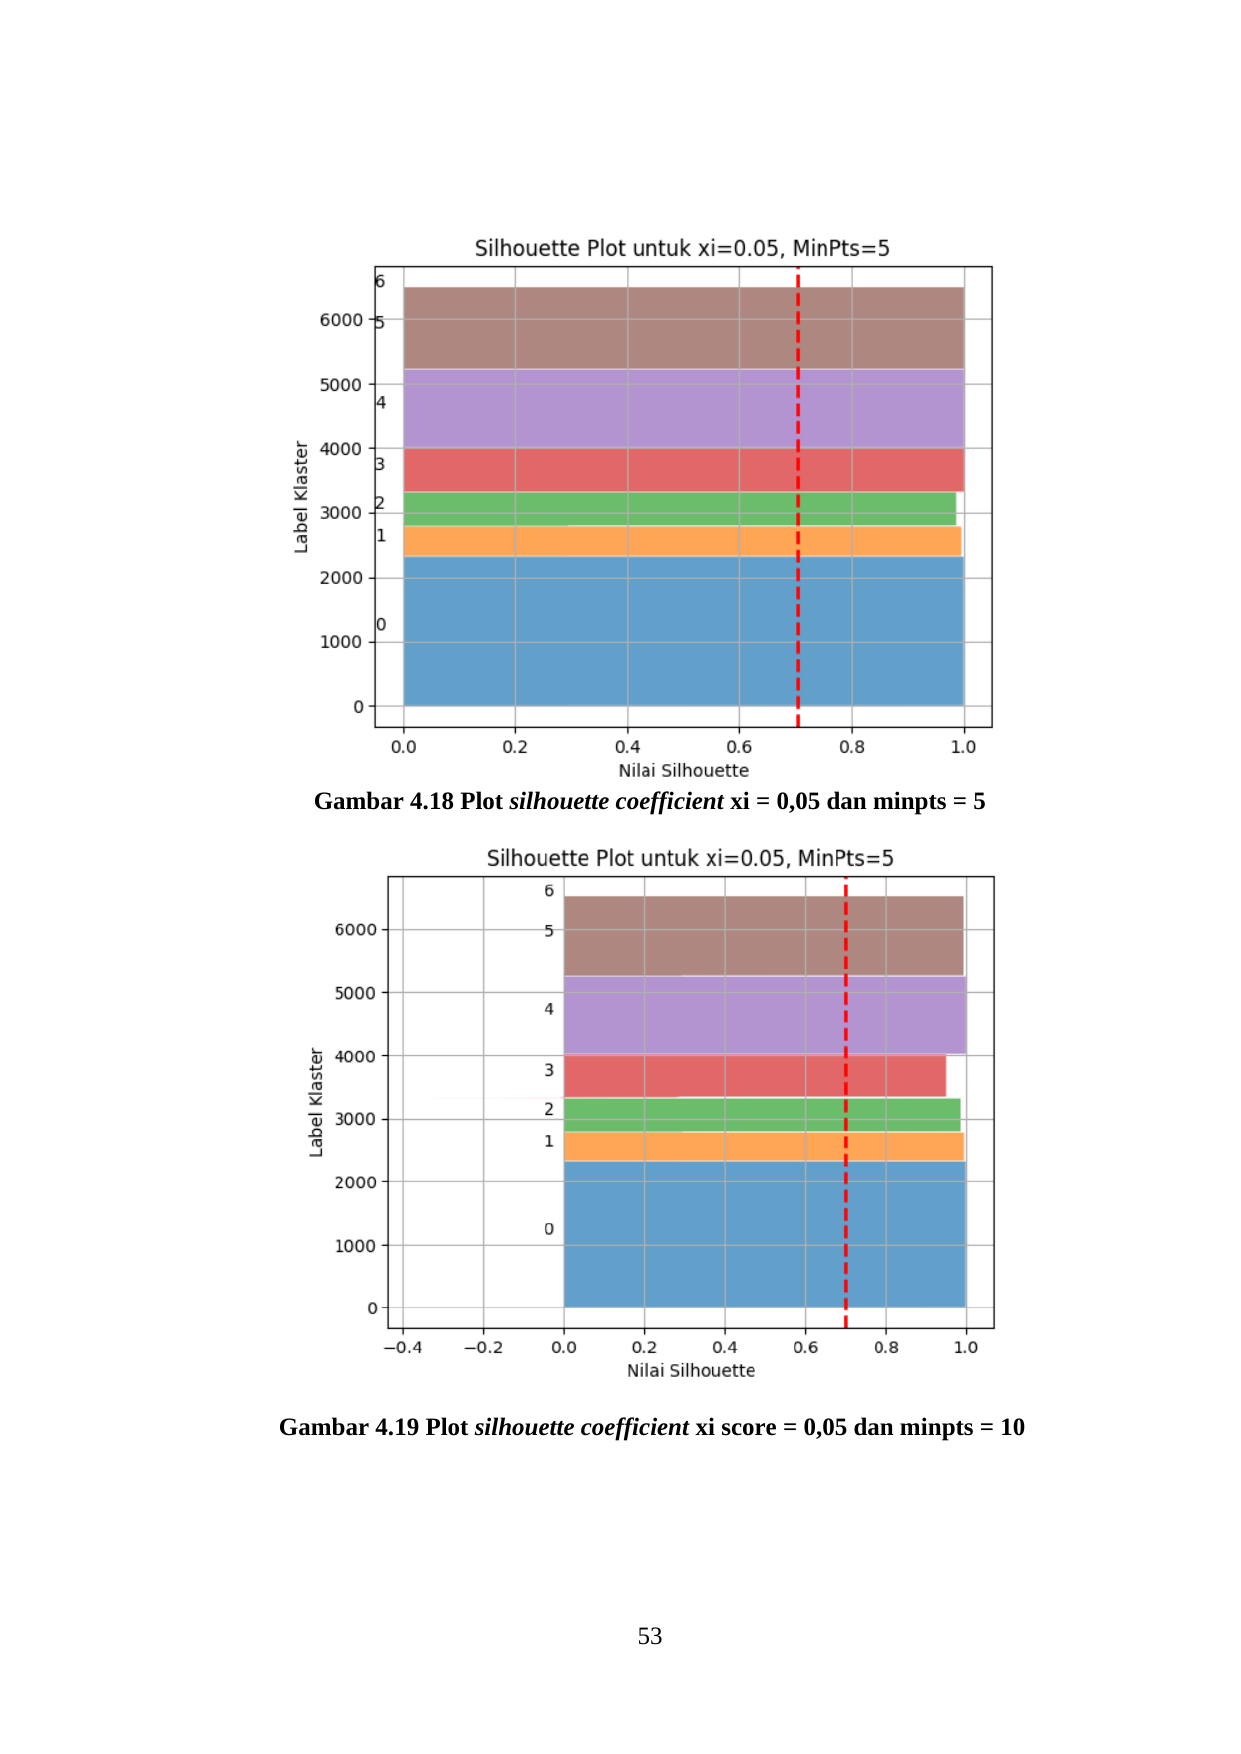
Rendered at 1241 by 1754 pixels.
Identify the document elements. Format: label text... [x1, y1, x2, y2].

picture [287, 236, 1002, 787]
picture [297, 843, 1002, 1392]
